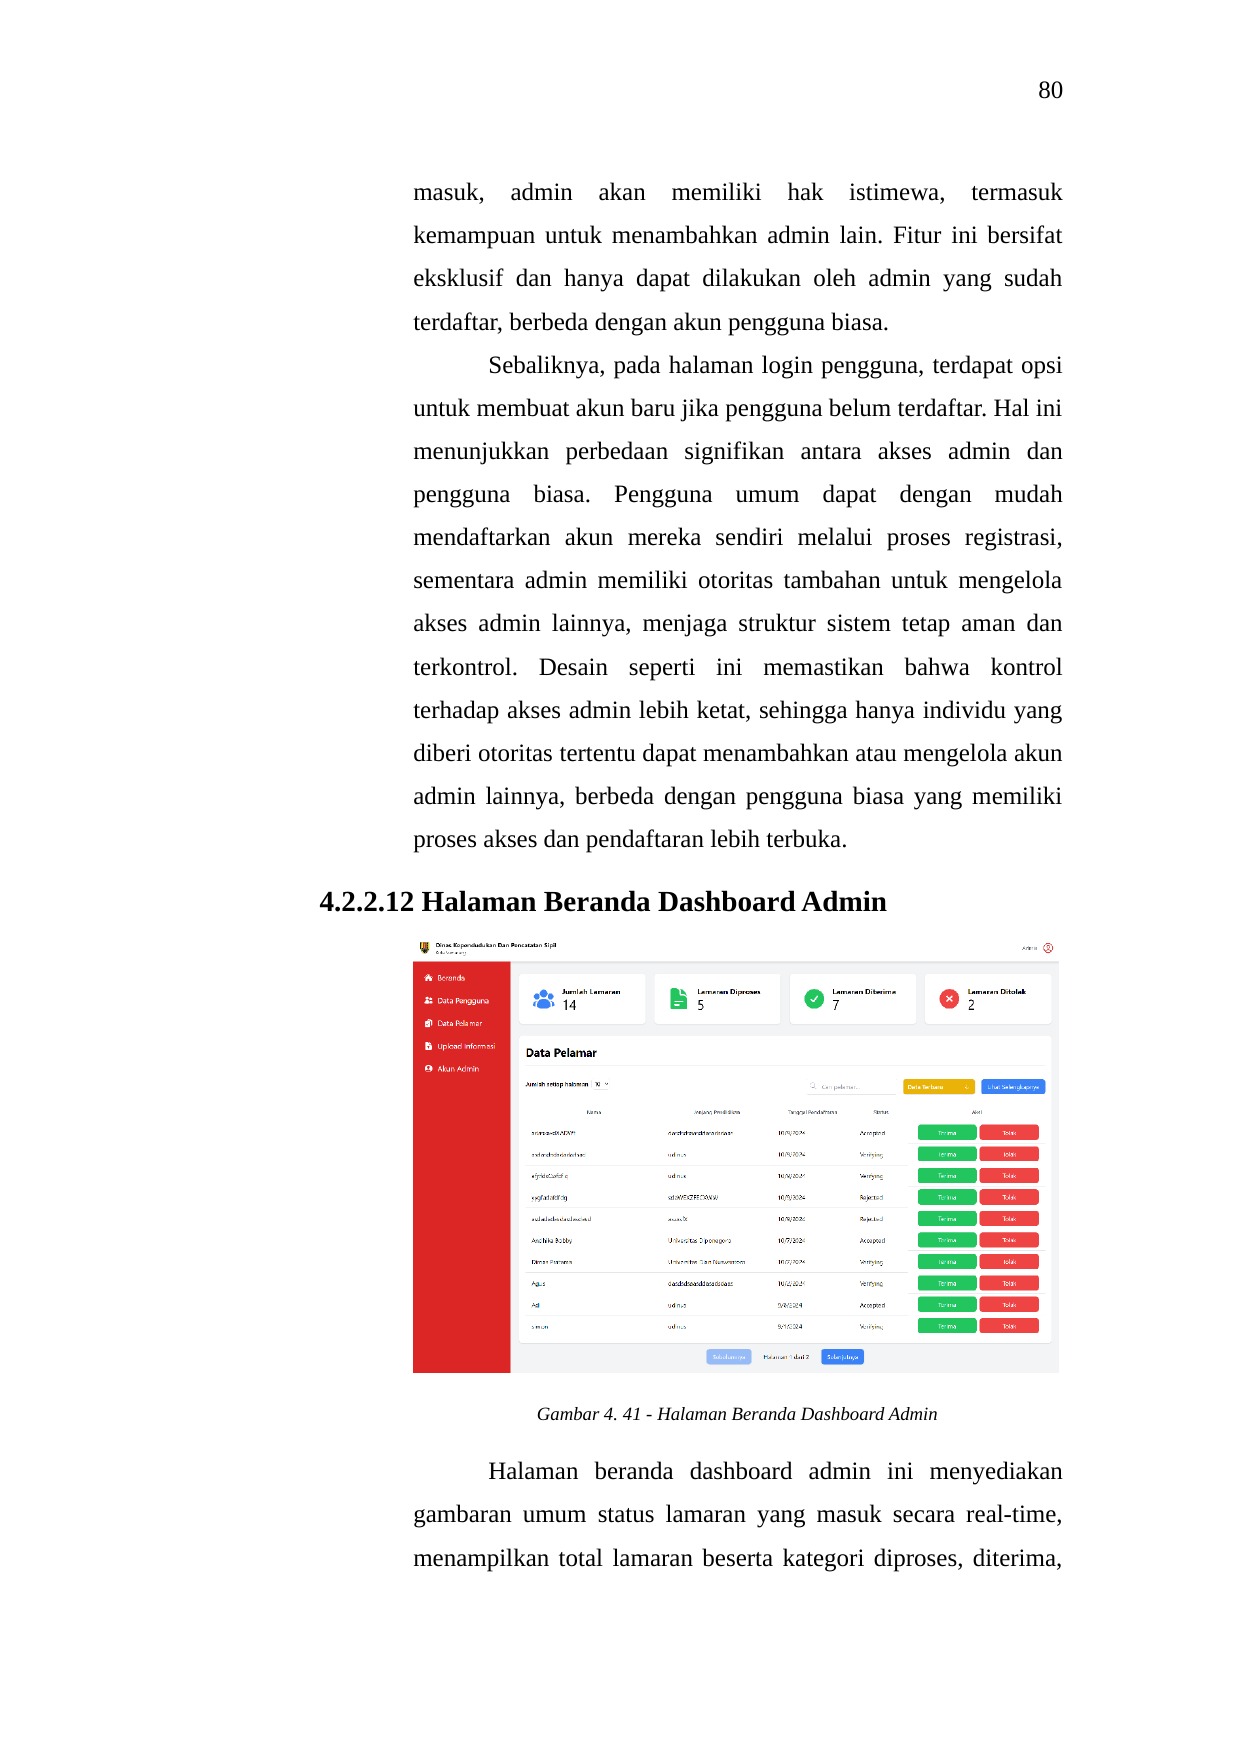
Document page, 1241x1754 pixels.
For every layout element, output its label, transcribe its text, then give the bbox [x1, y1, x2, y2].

picture [413, 934, 1059, 1373]
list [413, 177, 1063, 335]
text Gambar 4. 41 - Halaman Beranda Dashboard Admin [413, 1403, 1063, 1425]
list Sebaliknya, pada halaman login pengguna, terdapat opsi untuk membuat akun baru jika pengguna belum terdaftar. Hal ini menunjukkan perbedaan signifikan antara akses admin dan pengguna biasa. Pengguna umum dapat dengan mudah mendaftarkan akun mereka sendiri melalui proses registrasi, sementara admin memiliki otoritas tambahan untuk mengelola akses admin lainnya, menjaga struktur sistem tetap aman dan terkontrol. Desain seperti ini memastikan bahwa kontrol terhadap akses admin lebih ketat, sehingga hanya individu yang diberi otoritas tertentu dapat menambahkan atau mengelola akun admin lainnya, berbeda dengan pengguna biasa yang memiliki proses akses dan pendaftaran lebih terbuka. [413, 350, 1063, 853]
subtitle 4.2.2.12 Halaman Beranda Dashboard Admin [319, 884, 1063, 917]
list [413, 1456, 1063, 1571]
